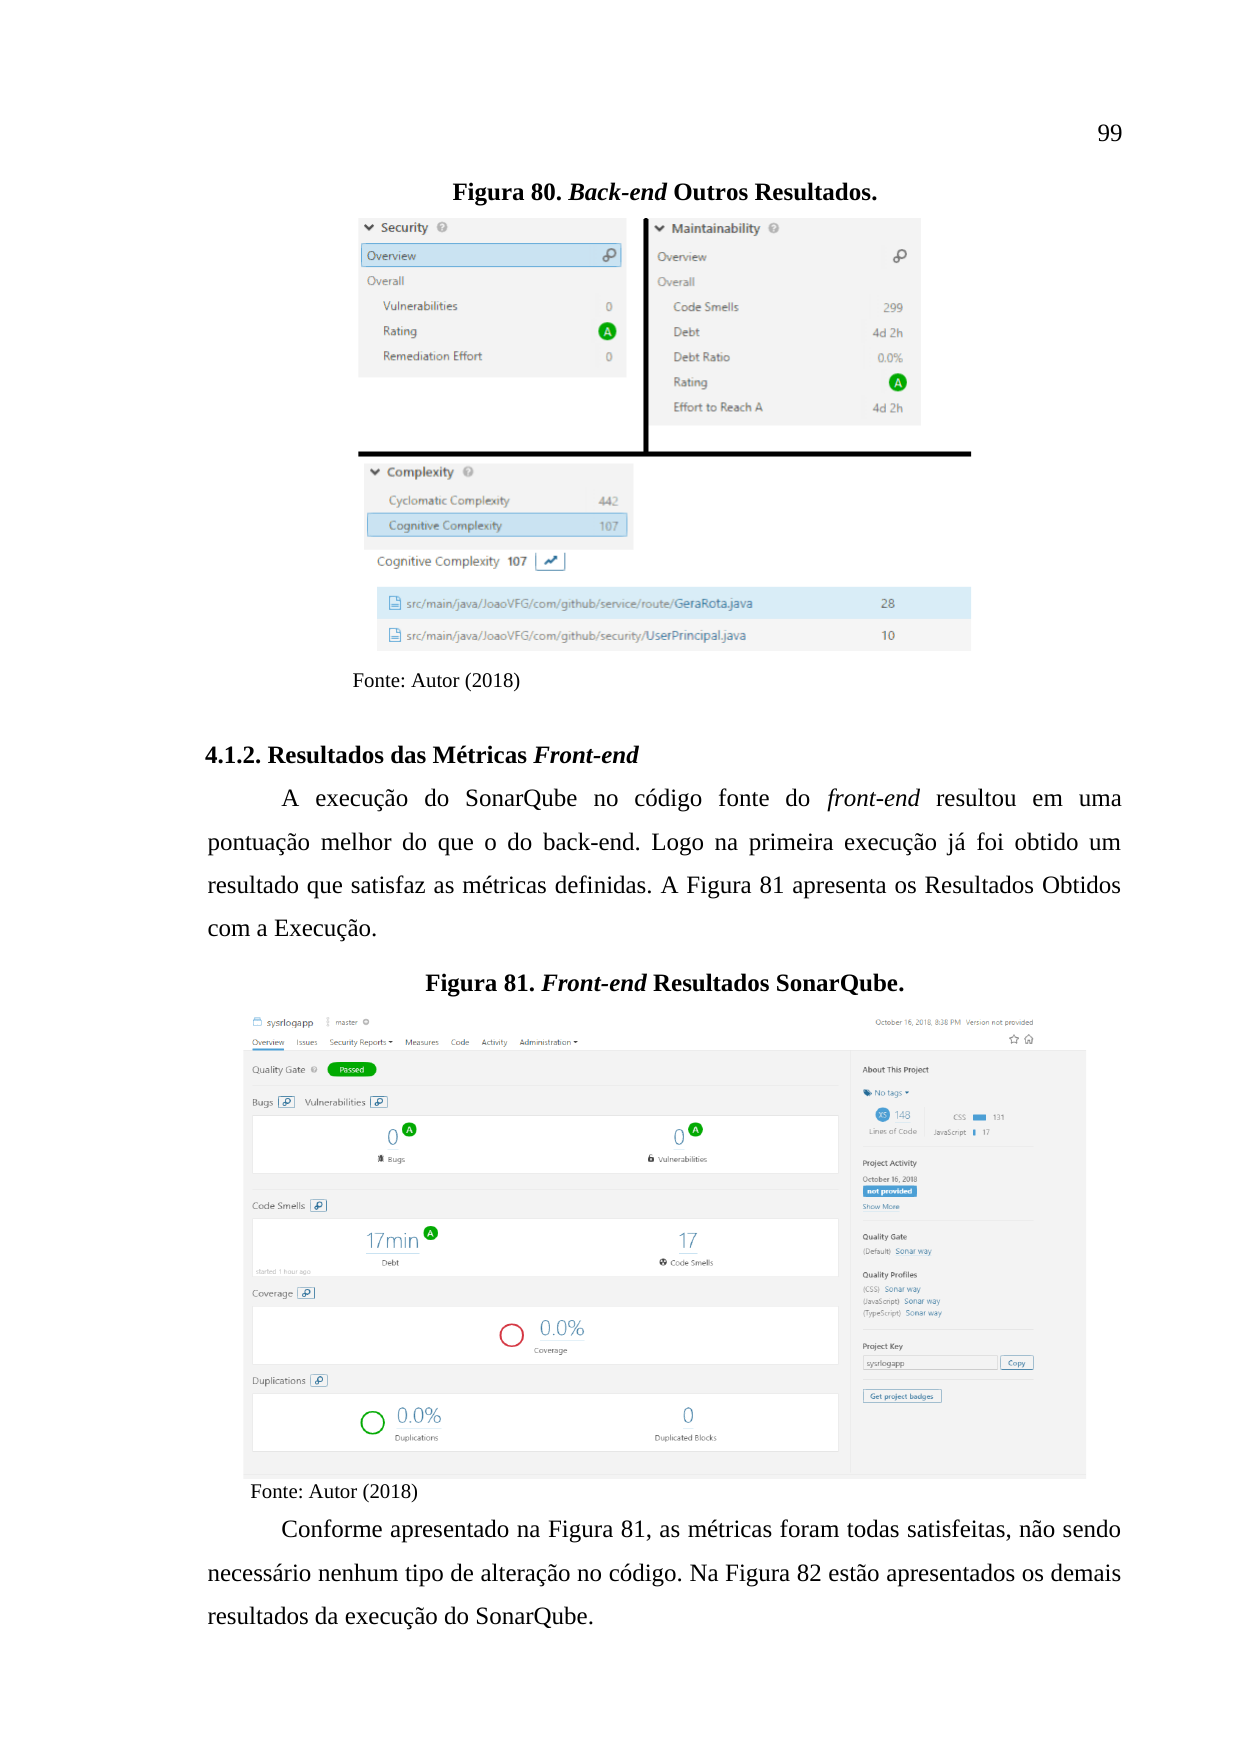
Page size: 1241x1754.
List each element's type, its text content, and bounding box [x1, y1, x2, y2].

text Figura 80. Back-end Outros Resultados. [207, 177, 1122, 206]
picture [358, 218, 972, 669]
text Fonte: Autor (2018) [177, 1478, 1122, 1503]
text Figura 81. Front-end Resultados SonarQube. [207, 968, 1122, 997]
text Fonte: Autor (2018) [207, 668, 1122, 692]
text A execução do SonarQube no código fonte do front-end resultou em uma pontuação melhor do que o do back-end. Logo na primeira execução já foi obtido um resultado que satisfaz as métricas definidas. A Figura 81 apresenta os Resultados Obtidos com a Execução. [207, 783, 1122, 942]
text Conforme apresentado na Figura 81, as métricas foram todas satisfeitas, não sendo necessário nenhum tipo de alteração no código. Na Figura 82 estão apresentados os demais resultados da execução do SonarQube. [207, 1514, 1122, 1629]
subtitle Resultados das Métricas Front-end [205, 740, 1122, 769]
picture [243, 1009, 1087, 1479]
